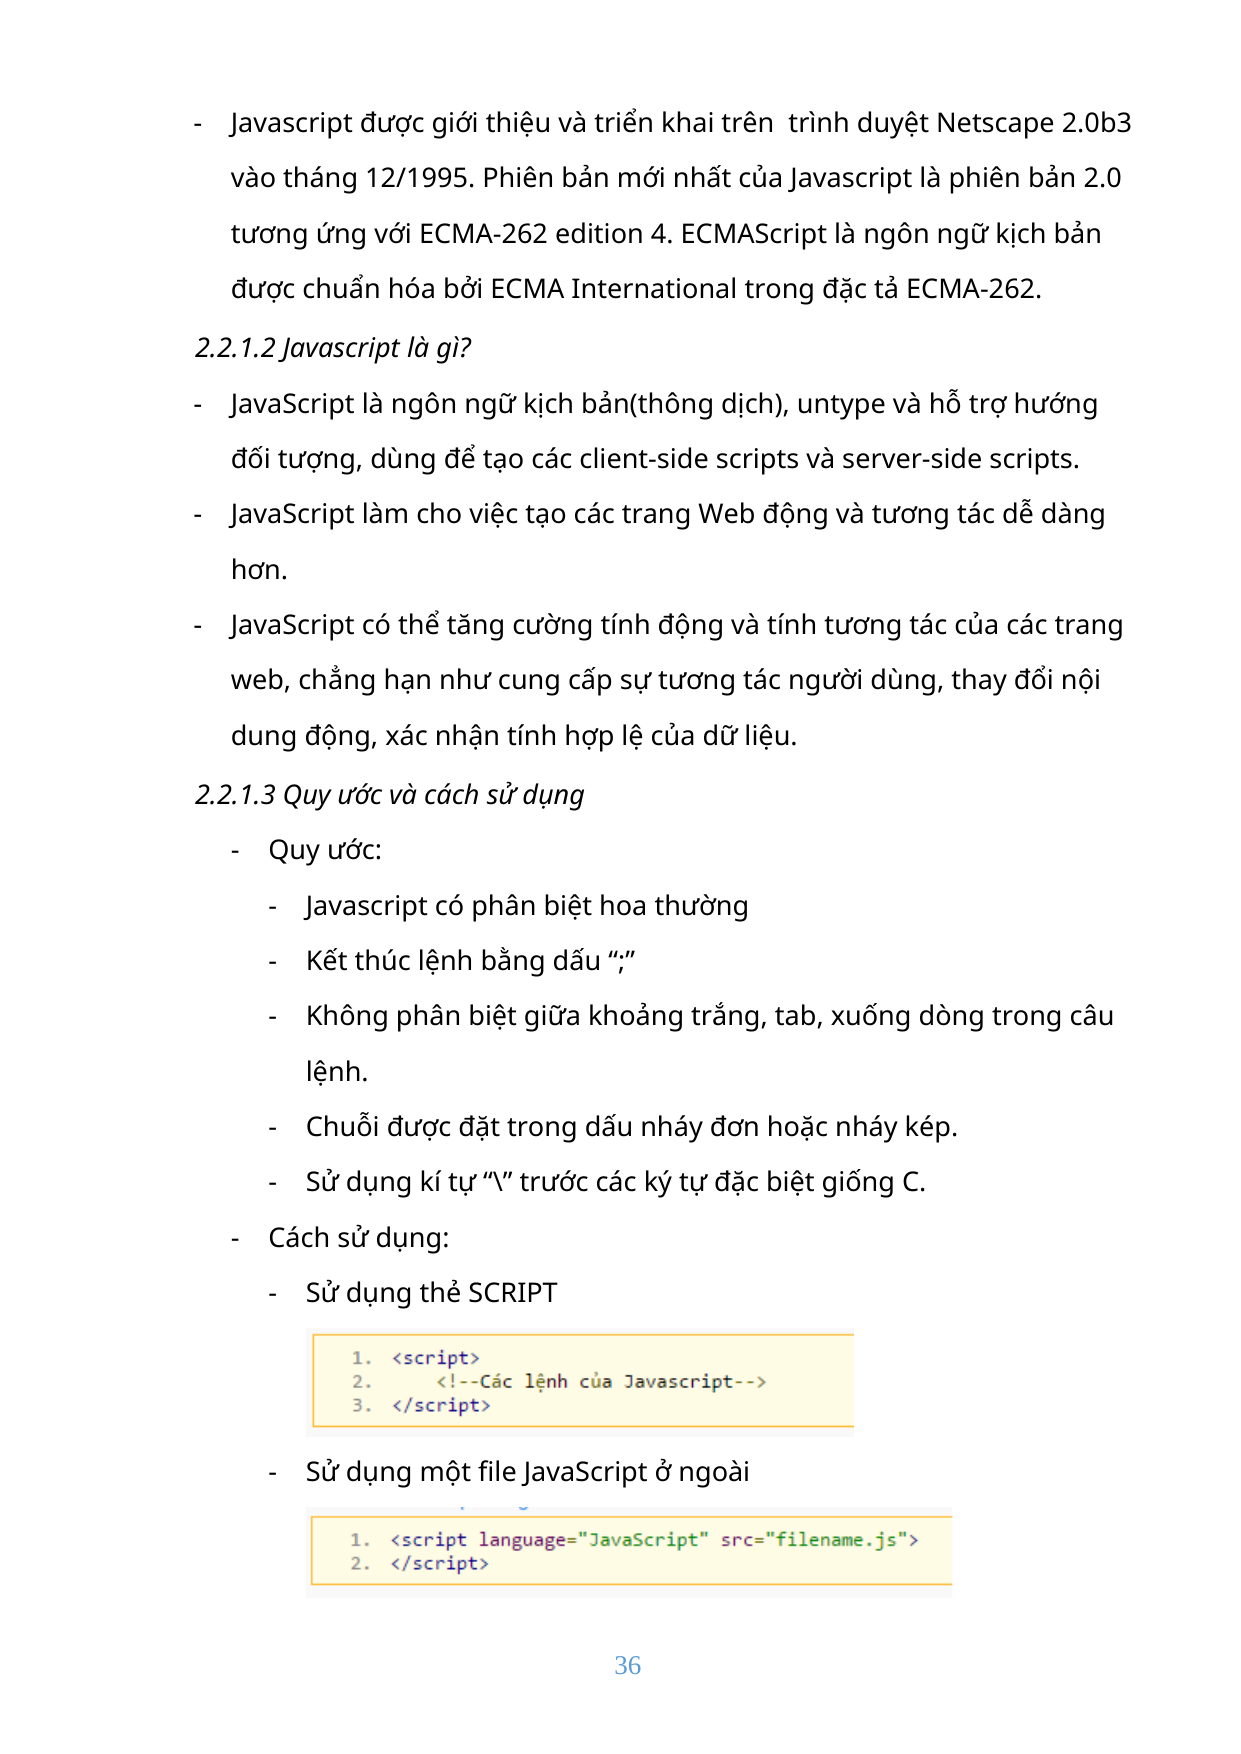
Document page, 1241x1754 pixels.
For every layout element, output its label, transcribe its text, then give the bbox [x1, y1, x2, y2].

list Quy ước: [231, 831, 1137, 868]
list Không phân biệt giữa khoảng trắng, tab, xuống dòng trong câu lệnh. [268, 997, 1137, 1089]
list JavaScript có thể tăng cường tính động và tính tương tác của các trang web, chẳng hạn như cung cấp sự tương tác người dùng, thay đổi nội dung động, xác nhận tính hợp lệ của dữ liệu. [193, 605, 1137, 753]
subtitle Quy ước và cách sử dụng [195, 776, 1137, 812]
list Sử dụng thẻ SCRIPT [268, 1273, 1137, 1310]
list Chuỗi được đặt trong dấu nháy đơn hoặc nháy kép. [268, 1107, 1137, 1144]
subtitle Javascript là gì? [195, 329, 1137, 366]
list Kết thúc lệnh bằng dấu “;” [268, 941, 1137, 978]
list Sử dụng một file JavaScript ở ngoài [268, 1452, 1137, 1489]
list Cách sử dụng: [231, 1218, 1137, 1255]
picture [305, 1507, 953, 1598]
list JavaScript là ngôn ngữ kịch bản(thông dịch), untype và hỗ trợ hướng đối tượng, dùng để tạo các client-side scripts và server-side scripts. [193, 384, 1137, 476]
picture [305, 1328, 854, 1437]
list Javascript có phân biệt hoa thường [268, 886, 1137, 923]
list Sử dụng kí tự “\” trước các ký tự đặc biệt giống C. [268, 1163, 1137, 1199]
list JavaScript làm cho việc tạo các trang Web động và tương tác dễ dàng hơn. [193, 495, 1137, 587]
list Javascript được giới thiệu và triển khai trên trình duyệt Netscape 2.0b3 vào tháng 12/1995. Phiên bản mới nhất của Javascript là phiên bản 2.0 tương ứng với ECMA-262 edition 4. ECMAScript là ngôn ngữ kịch bản được chuẩn hóa bởi ECMA International trong đặc tả ECMA-262. [193, 103, 1137, 306]
